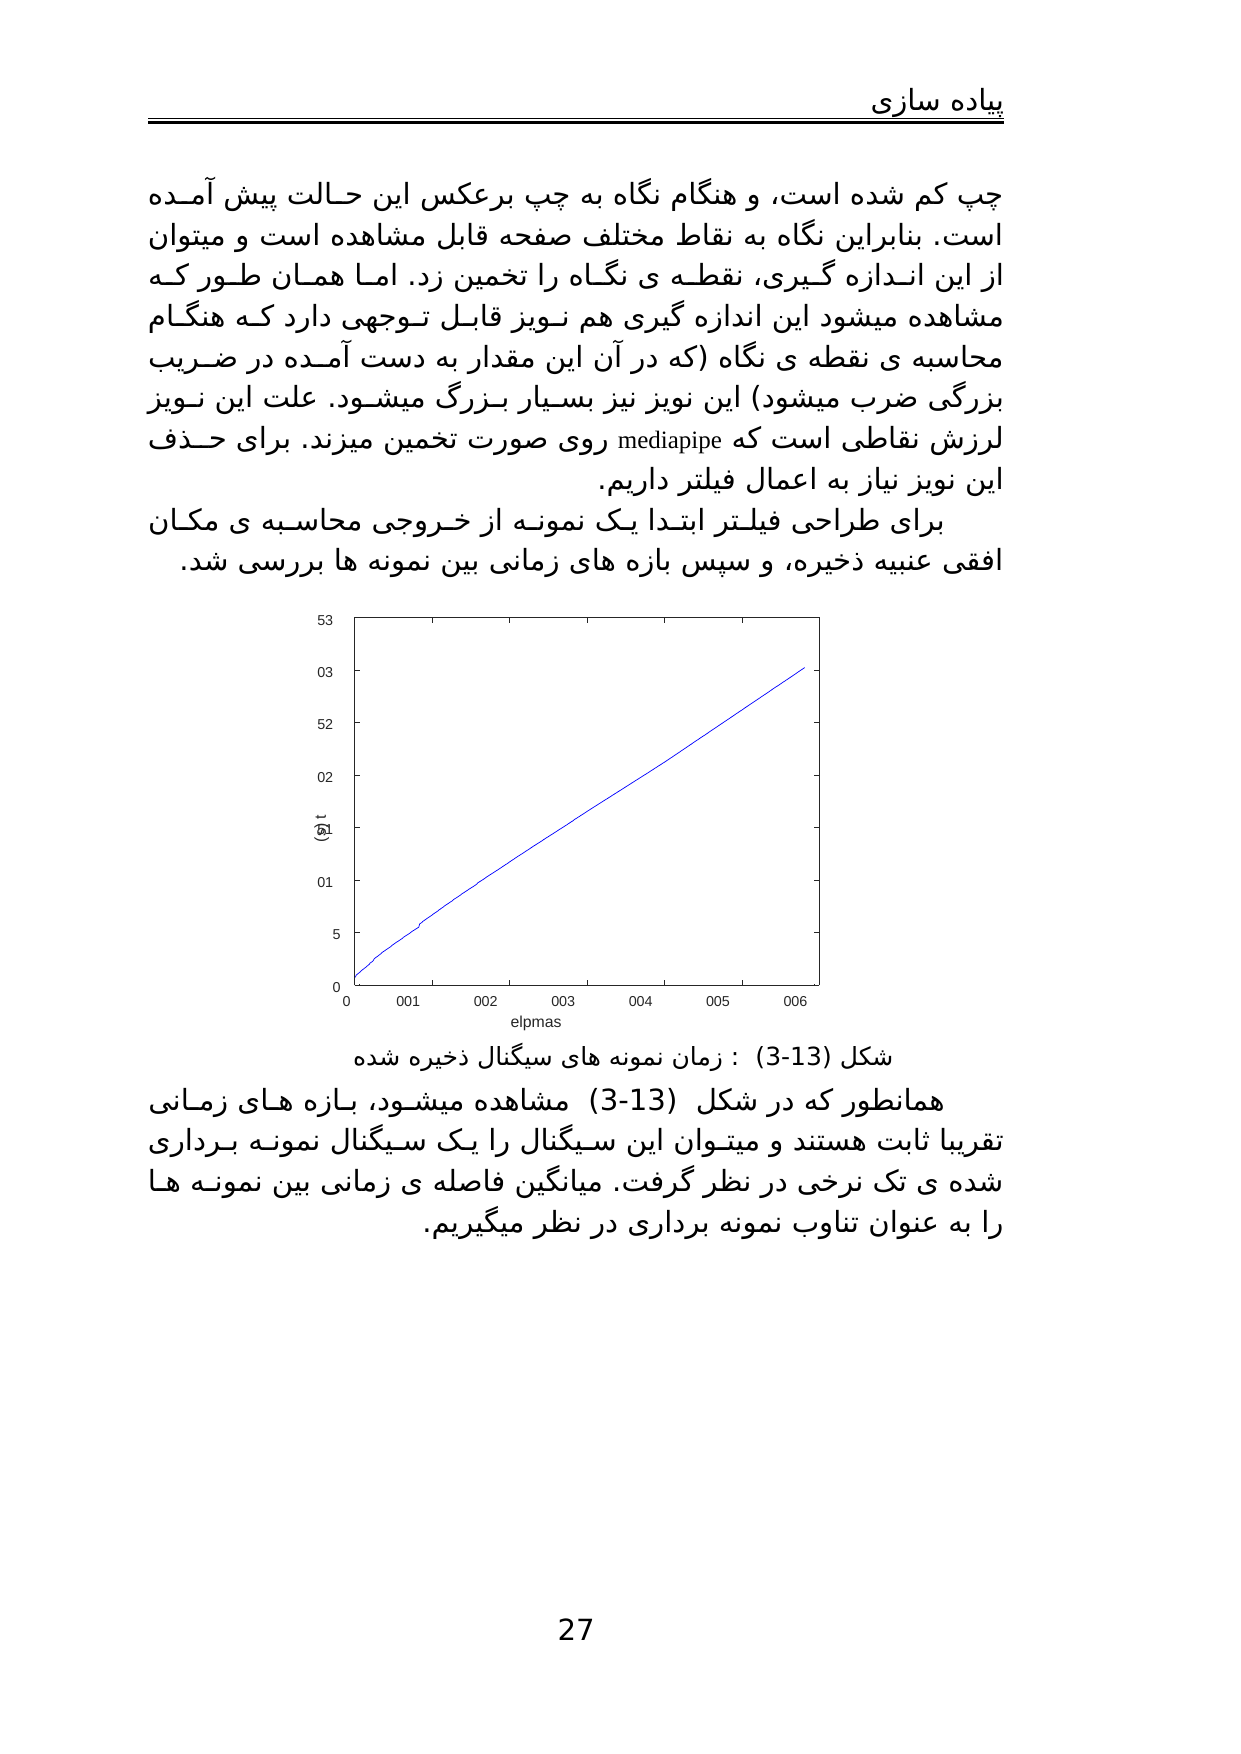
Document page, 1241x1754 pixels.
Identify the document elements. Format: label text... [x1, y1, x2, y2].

text همانطور که در ‏شکل (3-18) مشاهده میشود، بازه های زمانی تقریبا ثابت هستند و میتوان این سیگنال را یک سیگنال نمونه برداری شده ی تک نرخی در نظر گرفت. میانگین فاصله ی زمانی بین نمونه ها را به عنوان تناوب نمونه برداری در نظر میگیریم. [148, 1083, 1004, 1239]
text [148, 177, 1004, 496]
text : زمان نمونه های سیگنال ذخیره شده [148, 1046, 1004, 1070]
text برای طراحی فیلتر ابتدا یک نمونه از خروجی محاسبه ی مکان افقی عنبیه ذخیره، و سپس بازه های زمانی بین نمونه ها بررسی شد. [148, 503, 1004, 578]
